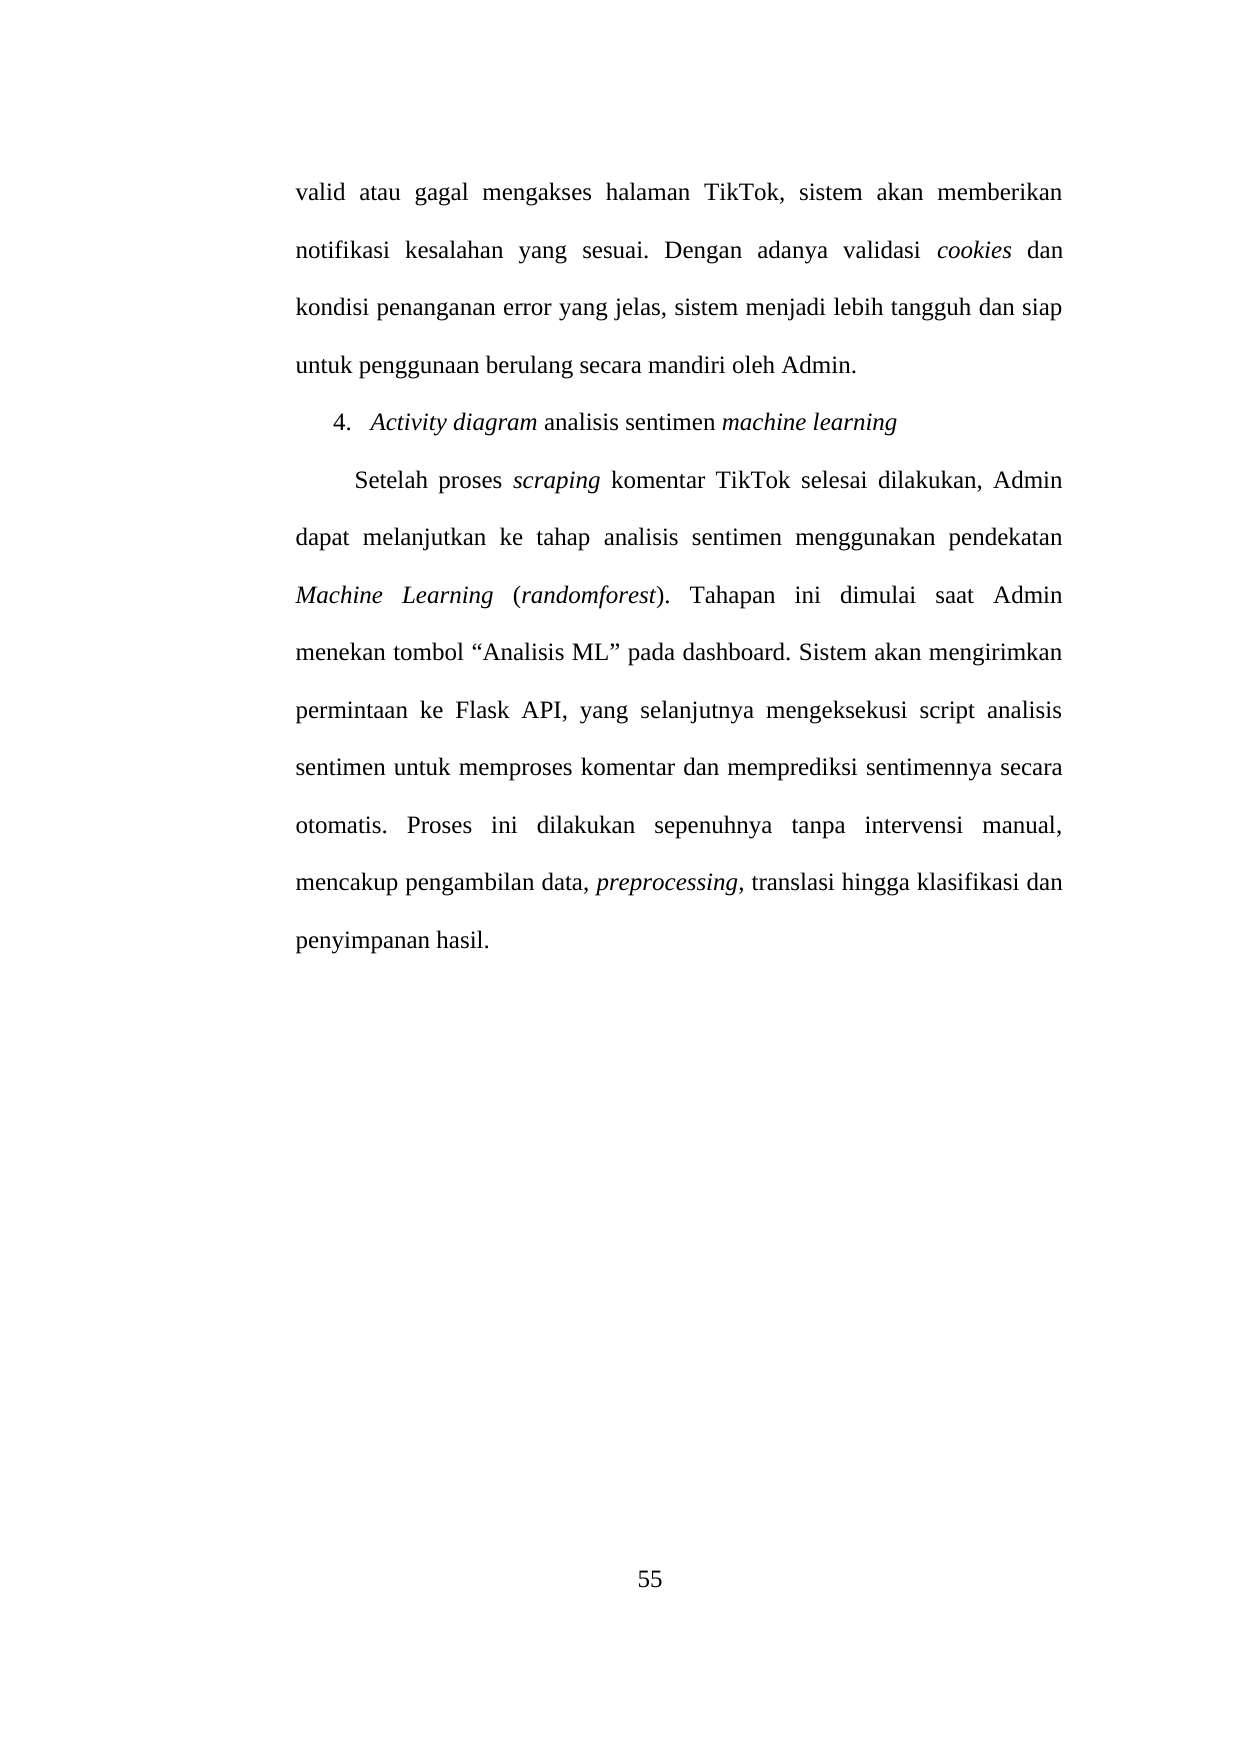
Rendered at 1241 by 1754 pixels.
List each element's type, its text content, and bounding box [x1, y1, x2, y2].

list Activity diagram analisis sentimen machine learning [333, 407, 1063, 436]
text Setelah proses scraping komentar TikTok selesai dilakukan, Admin dapat melanjutkan ke tahap analisis sentimen menggunakan pendekatan Machine Learning (randomforest). Tahapan ini dimulai saat Admin menekan tombol “Analisis ML” pada dashboard. Sistem akan mengirimkan permintaan ke Flask API, yang selanjutnya mengeksekusi script analisis sentimen untuk memproses komentar dan memprediksi sentimennya secara otomatis. Proses ini dilakukan sepenuhnya tanpa intervensi manual, mencakup pengambilan data, preprocessing, translasi hingga klasifikasi dan penyimpanan hasil. [295, 465, 1063, 953]
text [295, 177, 1063, 378]
